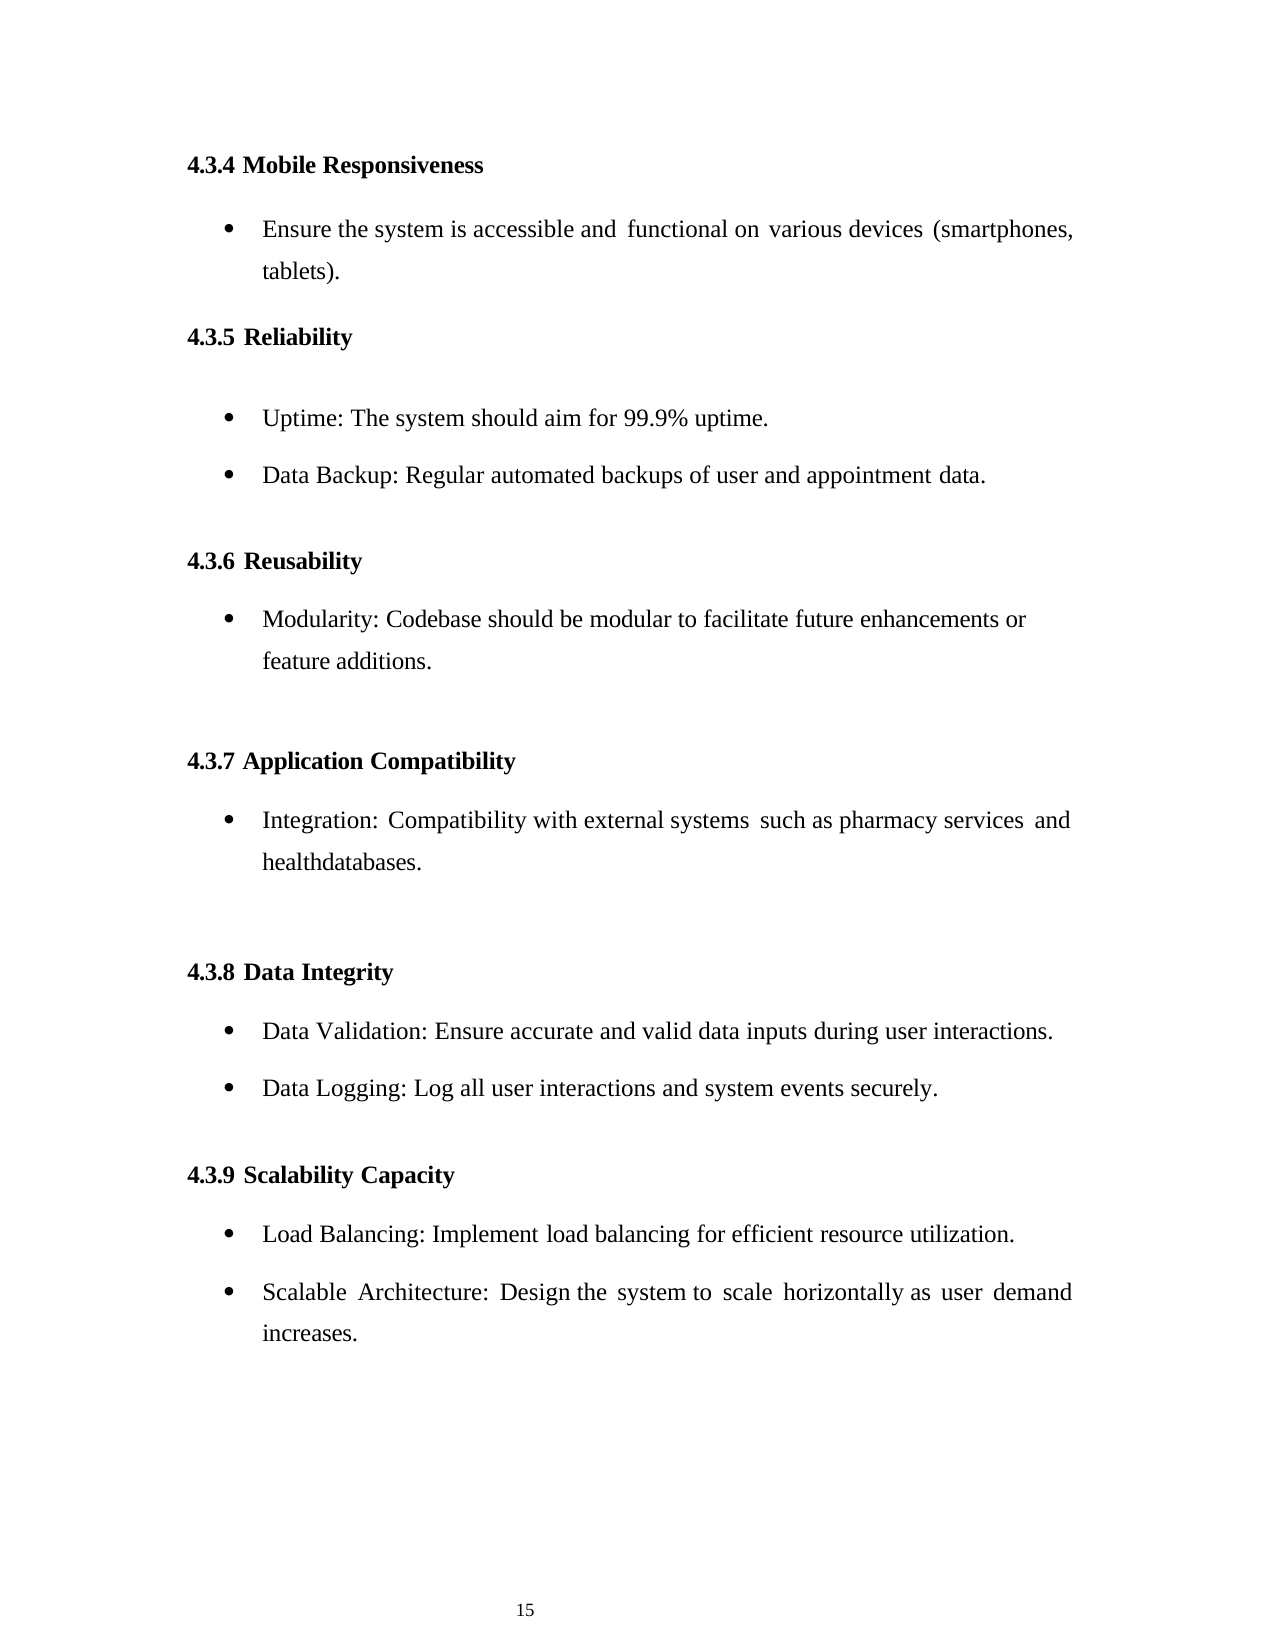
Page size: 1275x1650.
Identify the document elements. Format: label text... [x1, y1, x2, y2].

list Integration: Compatibility with external systems such as pharmacy services and healthdatabases. [224, 805, 1088, 876]
subtitle Reliability [187, 322, 1212, 351]
subtitle Data Integrity [187, 957, 1212, 986]
list Scalable Architecture: Design the system to scale horizontally as user demand increases. [224, 1277, 1088, 1347]
list Ensure the system is accessible and functional on various devices (smartphones, tablets). [224, 214, 1087, 285]
subtitle Mobile Responsiveness [187, 150, 1212, 179]
list Data Logging: Log all user interactions and system events securely. [224, 1073, 1212, 1101]
subtitle Scalability Capacity [187, 1160, 1212, 1189]
list Data Backup: Regular automated backups of user and appointment data. [224, 460, 1212, 488]
list Modularity: Codebase should be modular to facilitate future enhancements or feature additions. [224, 604, 1088, 675]
list Load Balancing: Implement load balancing for efficient resource utilization. [224, 1219, 1212, 1248]
list Data Validation: Ensure accurate and valid data inputs during user interactions. [224, 1016, 1212, 1045]
subtitle Reusability [187, 546, 1212, 574]
subtitle Application Compatibility [187, 746, 1212, 775]
list Uptime: The system should aim for 99.9% uptime. [224, 403, 1212, 431]
